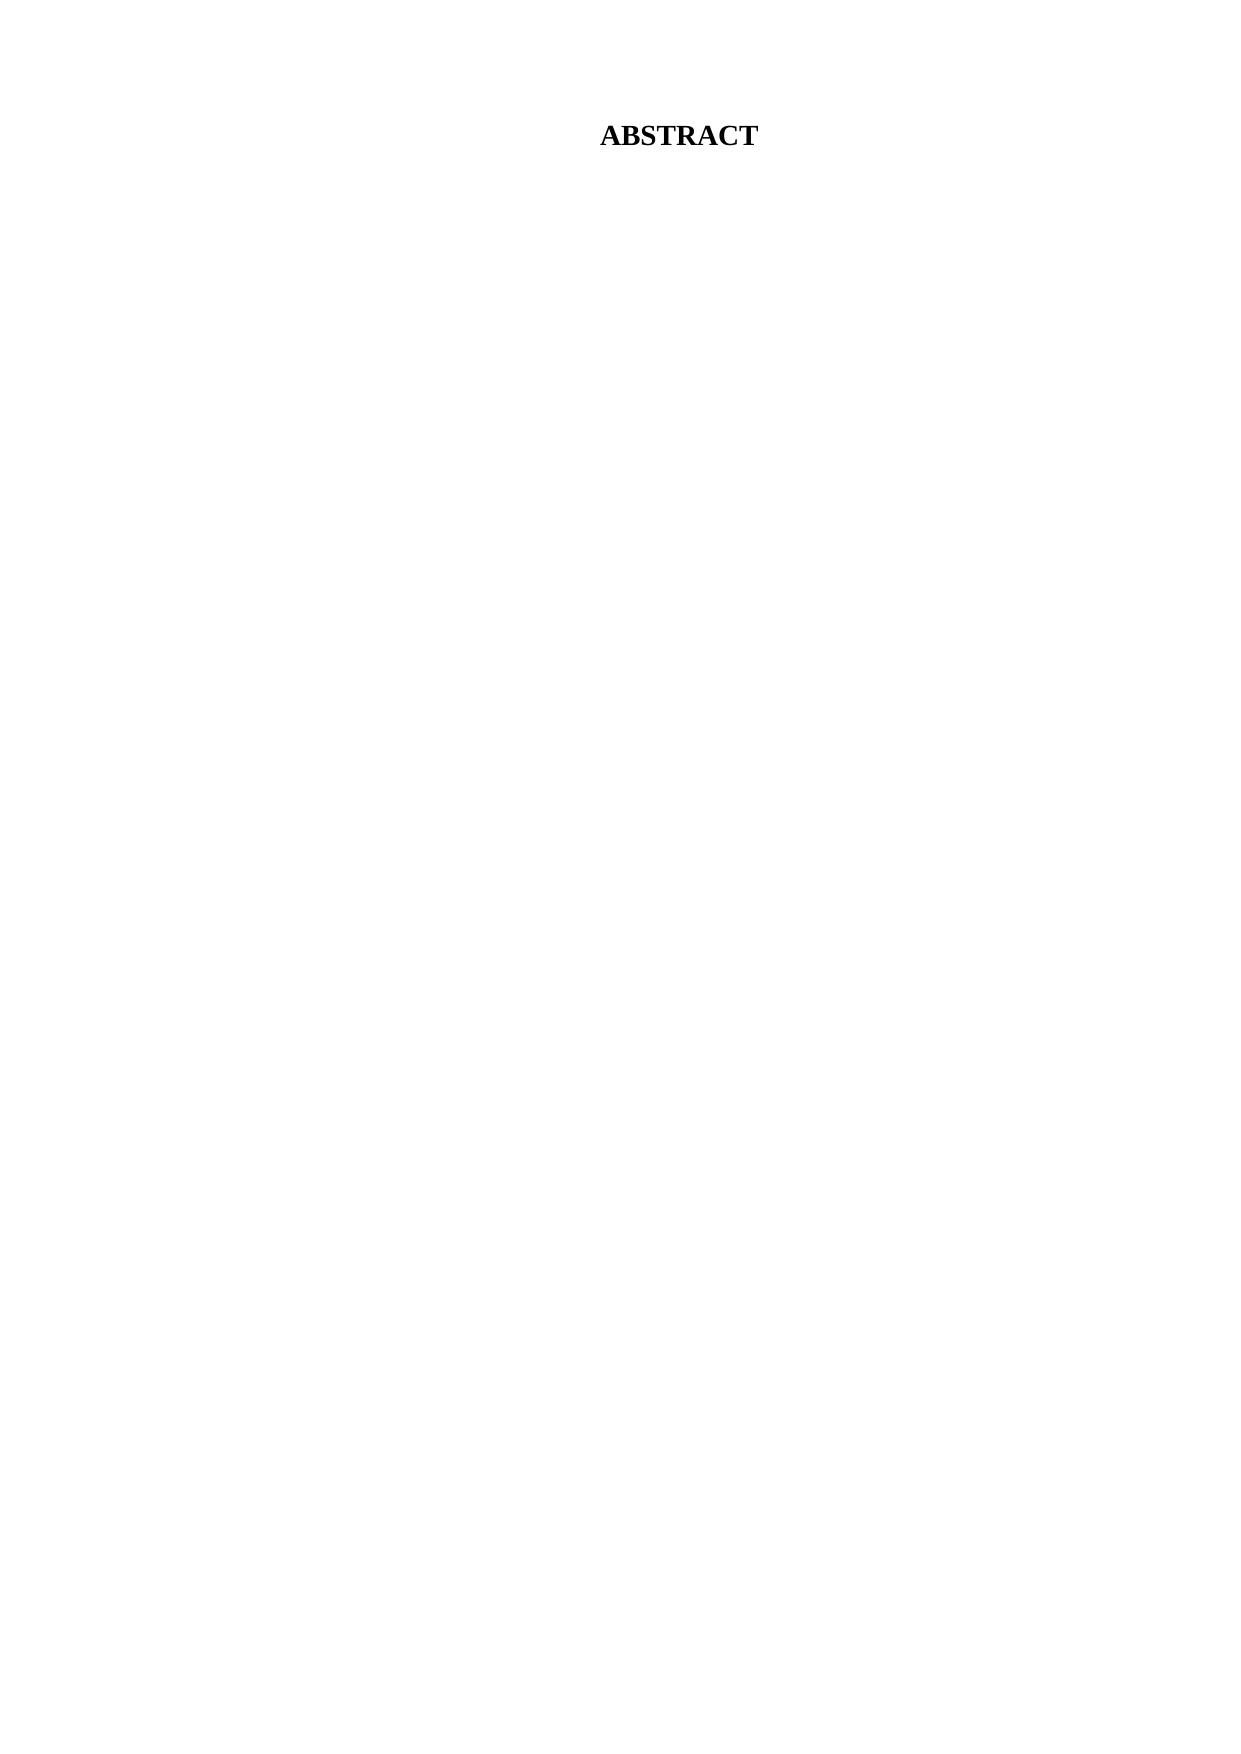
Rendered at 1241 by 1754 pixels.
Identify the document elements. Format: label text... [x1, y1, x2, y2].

text ABSTRACT [177, 118, 1181, 152]
